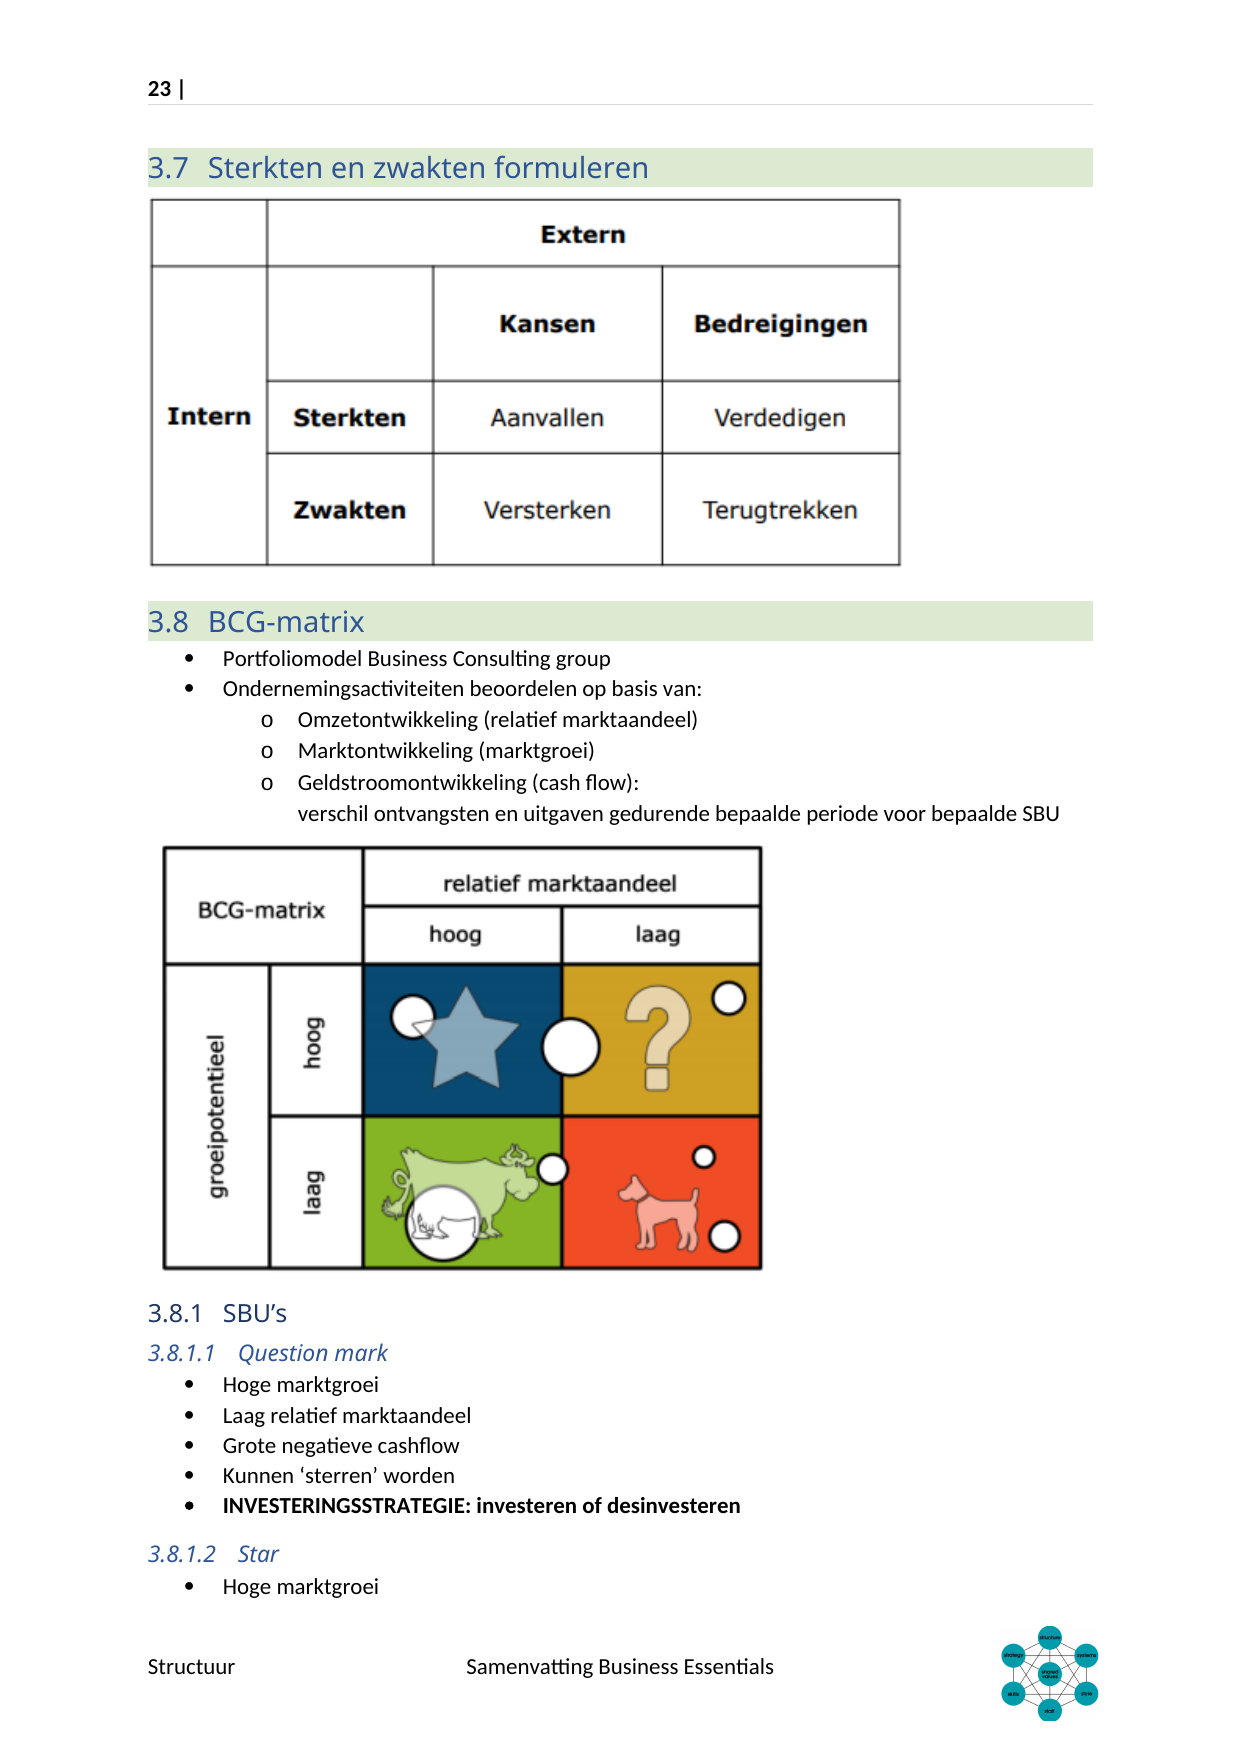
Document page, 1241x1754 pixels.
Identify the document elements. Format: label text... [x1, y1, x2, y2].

picture [998, 1626, 1099, 1721]
list Marktontwikkeling (marktgroei) [260, 736, 1093, 765]
picture [147, 845, 789, 1277]
list Laag relatief marktaandeel [185, 1401, 1093, 1429]
subtitle Star [148, 1538, 1093, 1569]
list Omzetontwikkeling (relatief marktaandeel) [260, 705, 1093, 734]
subtitle BCG-matrix [148, 601, 1093, 641]
list Hoge marktgroei [185, 1572, 1093, 1600]
subtitle Sterkten en zwakten formuleren [148, 148, 1093, 187]
list Kunnen ‘sterren’ worden [185, 1461, 1093, 1489]
list Grote negatieve cashflow [185, 1431, 1093, 1459]
list Portfoliomodel Business Consulting group [185, 644, 1093, 672]
list Geldstroomontwikkeling (cash flow): verschil ontvangsten en uitgaven gedurende bepaalde periode voor bepaalde SBU [260, 768, 1093, 827]
subtitle SBU’s [148, 1296, 1093, 1330]
picture [147, 190, 914, 583]
list Ondernemingsactiviteiten beoordelen op basis van: [185, 674, 1093, 702]
subtitle Question mark [148, 1337, 1093, 1368]
list INVESTERINGSSTRATEGIE: investeren of desinvesteren [185, 1491, 1093, 1519]
list Hoge marktgroei [185, 1371, 1093, 1399]
